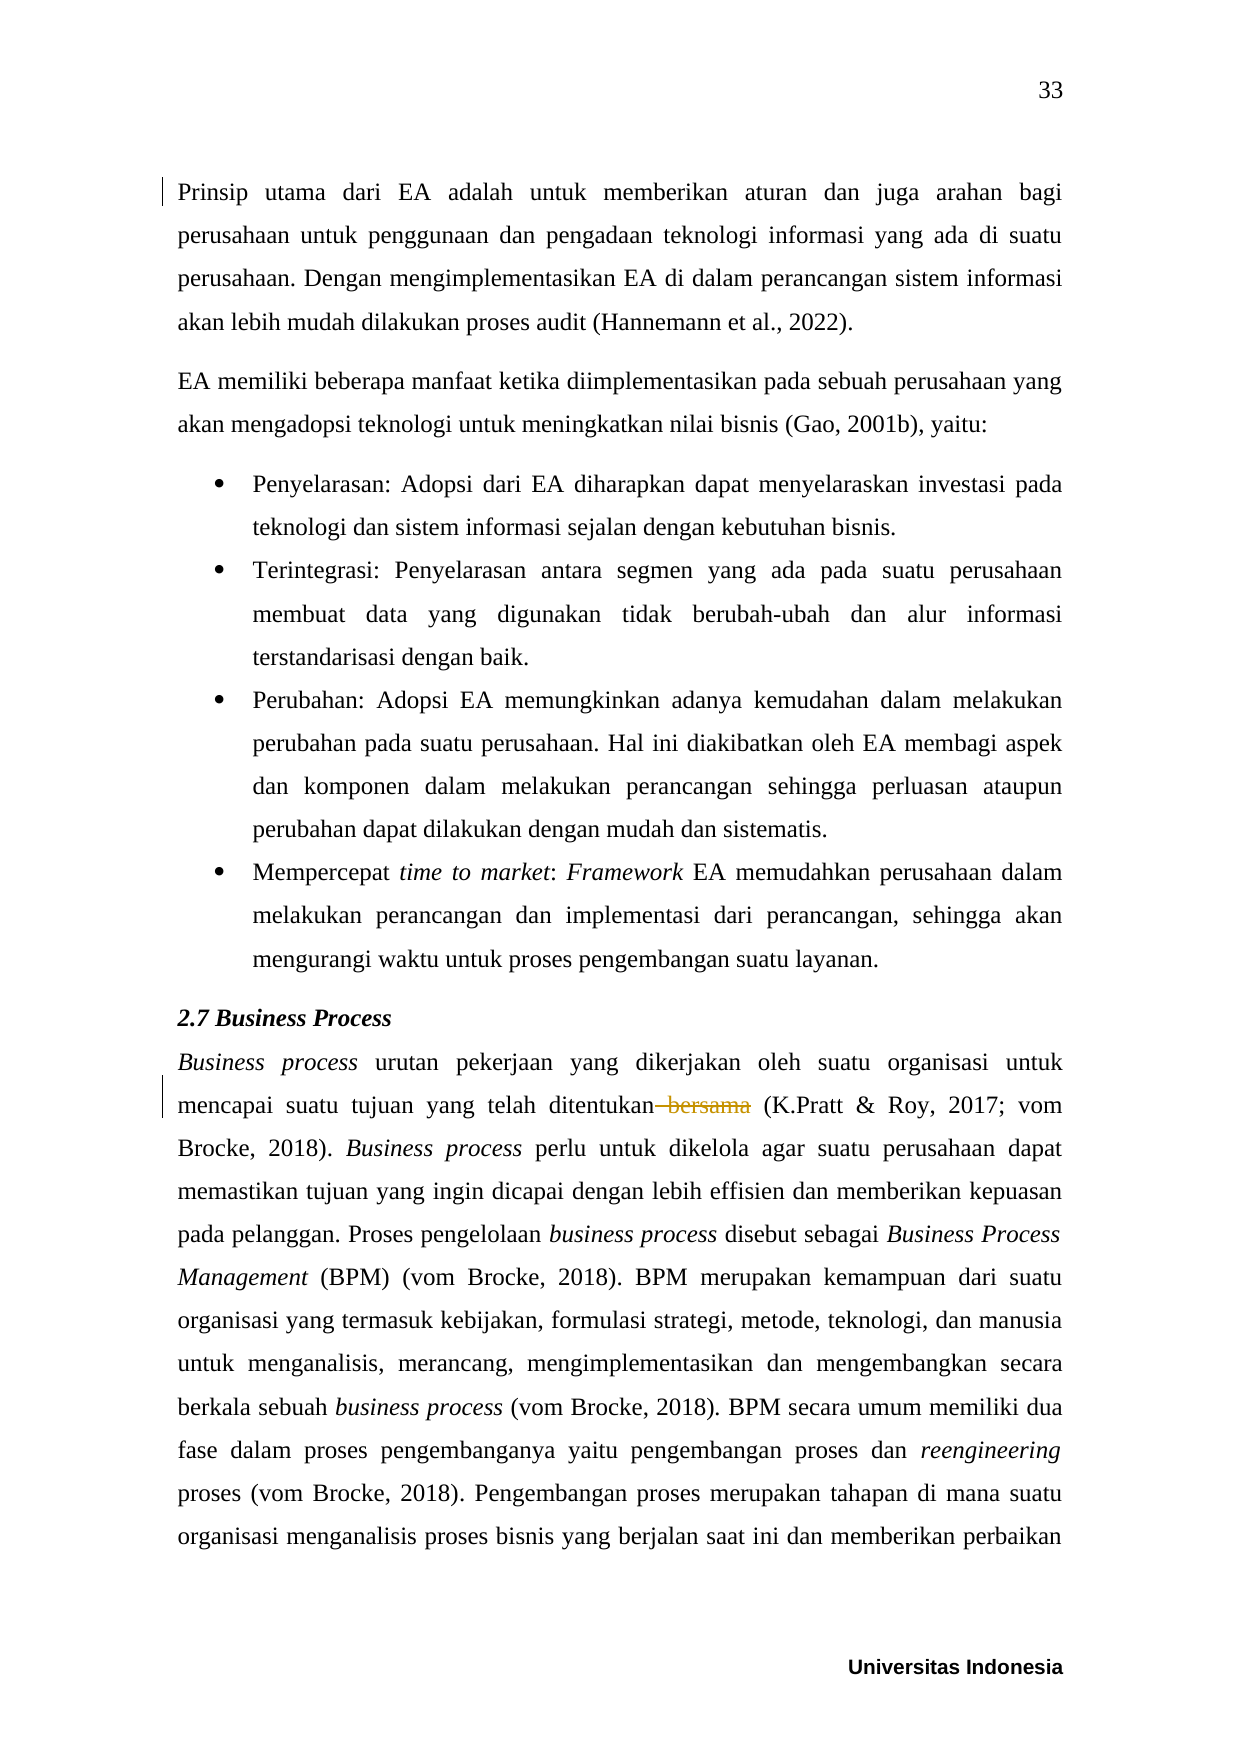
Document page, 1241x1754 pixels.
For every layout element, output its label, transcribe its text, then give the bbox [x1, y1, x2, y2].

list Perubahan: Adopsi EA memungkinkan adanya kemudahan dalam melakukan perubahan pada suatu perusahaan. Hal ini diakibatkan oleh EA membagi aspek dan komponen dalam melakukan perancangan sehingga perluasan ataupun perubahan dapat dilakukan dengan mudah dan sistematis. [215, 685, 1063, 843]
list Mempercepat time to market: Framework EA memudahkan perusahaan dalam melakukan perancangan dan implementasi dari perancangan, sehingga akan mengurangi waktu untuk proses pengembangan suatu layanan. [215, 857, 1063, 972]
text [177, 1047, 1063, 1550]
text EA memiliki beberapa manfaat ketika diimplementasikan pada sebuah perusahaan yang akan mengadopsi teknologi untuk meningkatkan nilai bisnis (Gao, 2001b), yaitu: [177, 366, 1063, 438]
subtitle Business Process [177, 1003, 1063, 1032]
list Penyelarasan: Adopsi dari EA diharapkan dapat menyelaraskan investasi pada teknologi dan sistem informasi sejalan dengan kebutuhan bisnis. [215, 469, 1063, 541]
text Prinsip utama dari EA adalah untuk memberikan aturan dan juga arahan bagi perusahaan untuk penggunaan dan pengadaan teknologi informasi yang ada di suatu perusahaan. Dengan mengimplementasikan EA di dalam perancangan sistem informasi akan lebih mudah dilakukan proses audit (Hannemann et al., 2022). [177, 177, 1063, 335]
list Terintegrasi: Penyelarasan antara segmen yang ada pada suatu perusahaan membuat data yang digunakan tidak berubah-ubah dan alur informasi terstandarisasi dengan baik. [215, 556, 1063, 671]
